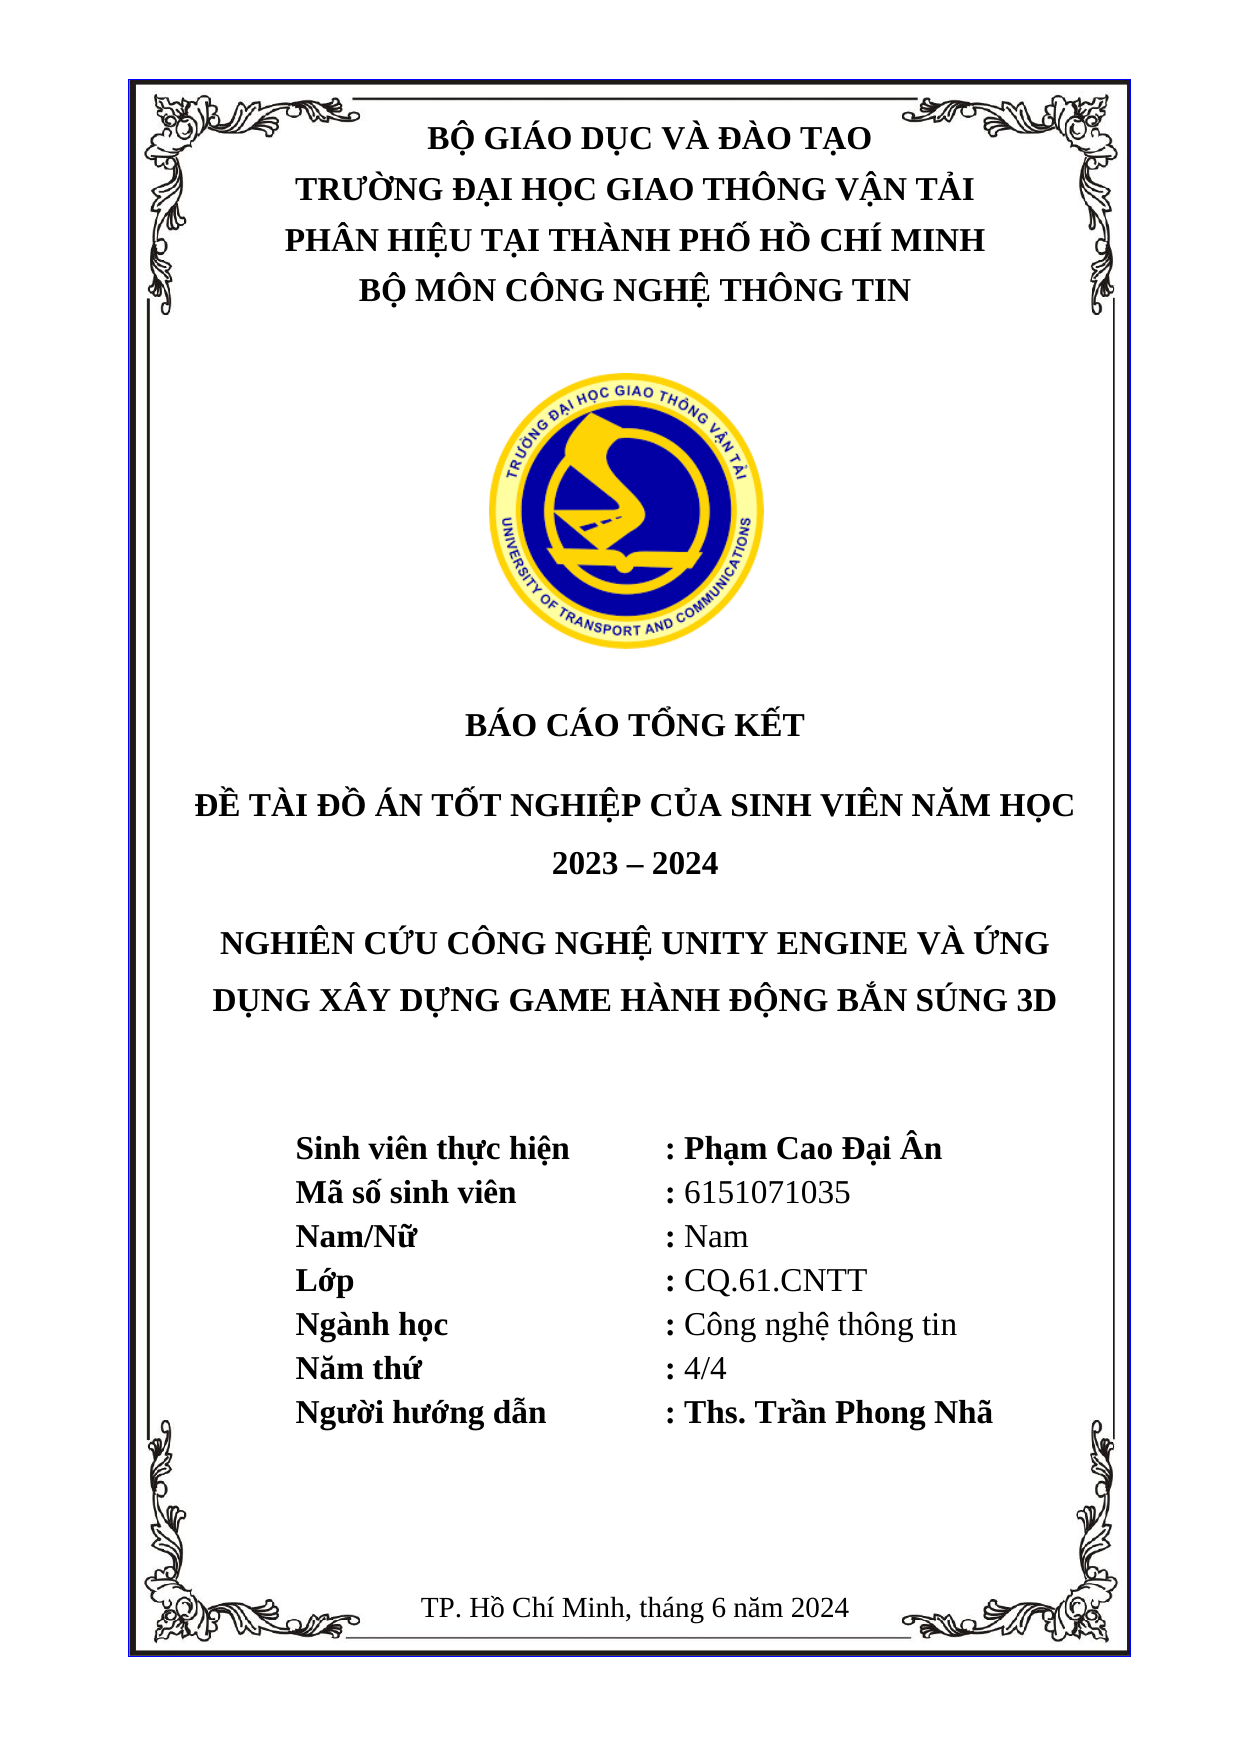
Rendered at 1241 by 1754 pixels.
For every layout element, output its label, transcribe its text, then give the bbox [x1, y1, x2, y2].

title NGHIÊN CỨU CÔNG NGHỆ UNITY ENGINE VÀ ỨNG DỤNG XÂY DỰNG GAME HÀNH ĐỘNG BẮN SÚNG 3D [177, 923, 1093, 1019]
text Sinh viên thực hiện : Phạm Cao Đại Ân [295, 1128, 1019, 1166]
text Lớp : CQ.61.CNTT [295, 1260, 1019, 1299]
text Năm thứ : 4/4 [295, 1348, 1019, 1387]
title ĐỀ TÀI ĐỒ ÁN TỐT NGHIỆP CỦA SINH VIÊN NĂM HỌC 2023 – 2024 [177, 785, 1093, 881]
text BỘ MÔN CÔNG NGHỆ THÔNG TIN [177, 271, 1093, 309]
text Mã số sinh viên : 6151071035 [295, 1172, 1019, 1211]
text TP. Hồ Chí Minh, tháng 6 năm 2024 [177, 1590, 1093, 1623]
text Ngành học : Công nghệ thông tin [295, 1304, 1019, 1343]
text BỘ GIÁO DỤC VÀ ĐÀO TẠO [177, 118, 1122, 156]
picture [129, 80, 1130, 1656]
text Người hướng dẫn : Ths. Trần Phong Nhã [295, 1392, 1019, 1431]
text Nam/Nữ : Nam [295, 1216, 1019, 1254]
text PHÂN HIỆU TẠI THÀNH PHỐ HỒ CHÍ MINH [177, 220, 1093, 258]
text TRƯỜNG ĐẠI HỌC GIAO THÔNG VẬN TẢI [177, 169, 1093, 207]
title BÁO CÁO TỔNG KẾT [177, 705, 1093, 743]
